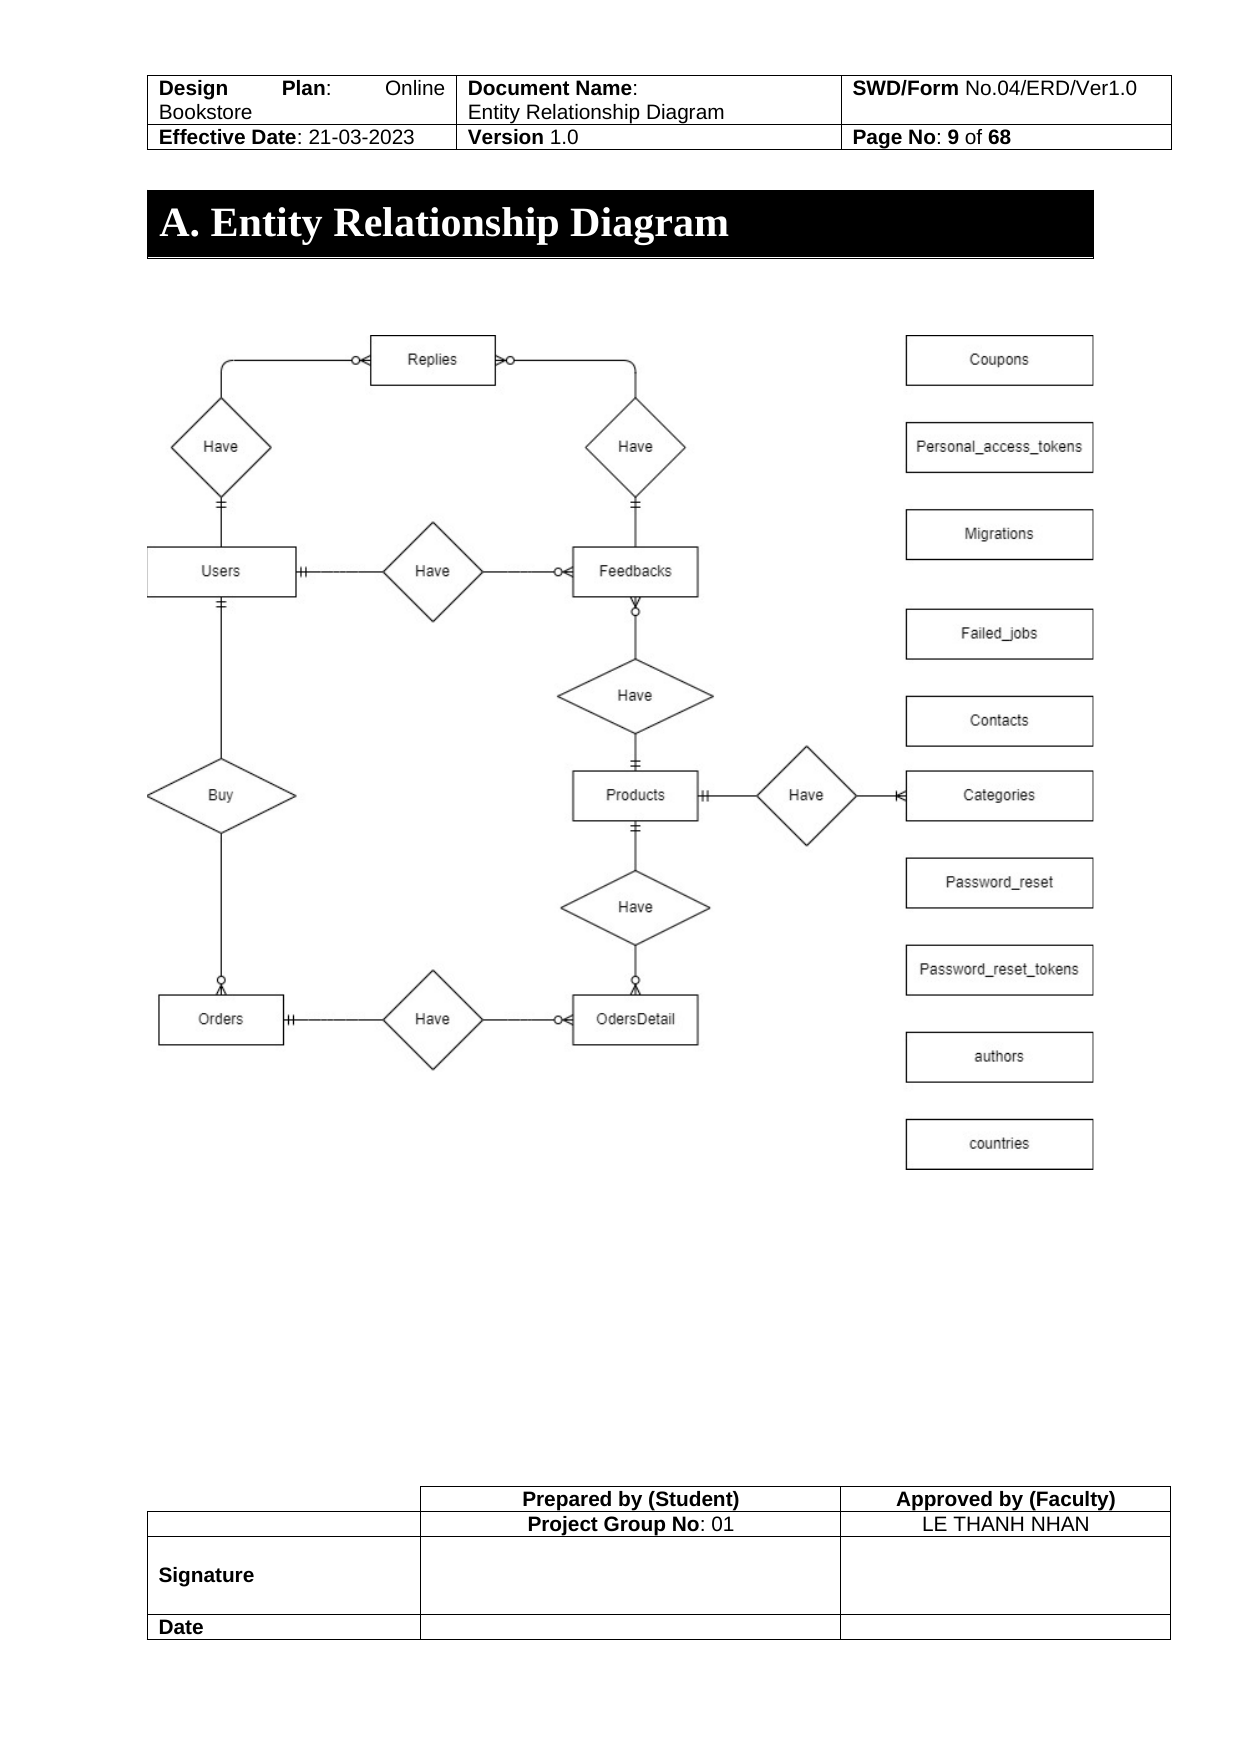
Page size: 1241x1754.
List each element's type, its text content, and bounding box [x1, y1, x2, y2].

table_header A. Entity Relationship Diagram [148, 191, 1093, 257]
picture [147, 335, 1094, 1170]
